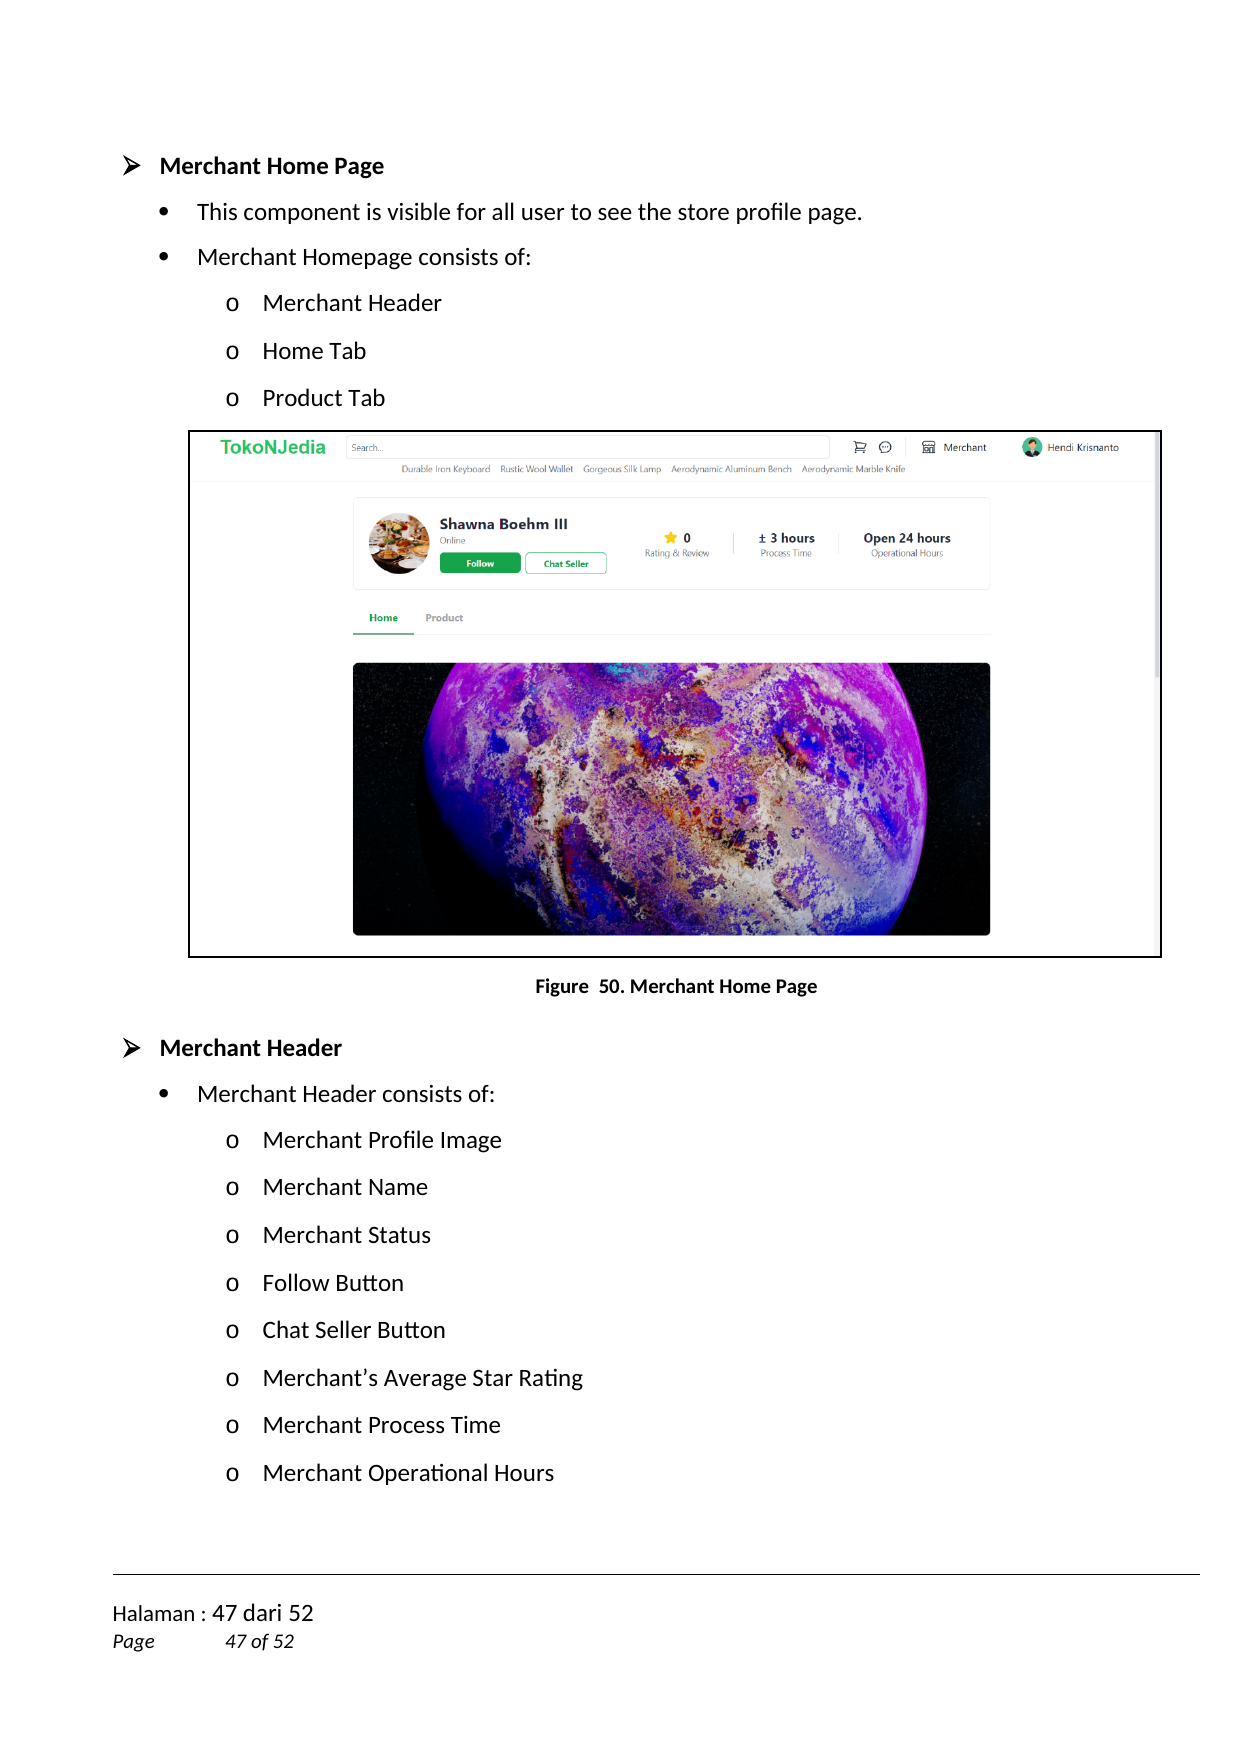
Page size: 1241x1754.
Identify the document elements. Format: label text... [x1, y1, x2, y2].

list Merchant Homepage consists of: [159, 241, 1128, 272]
list Merchant Name [225, 1172, 1128, 1203]
list Merchant Home Page [122, 150, 1128, 181]
list Chat Seller Button [225, 1314, 1128, 1346]
list Merchant Process Time [225, 1409, 1128, 1441]
text Figure 50. Merchant Home Page [225, 973, 1128, 999]
list This component is visible for all user to see the store profile page. [159, 196, 1128, 226]
list Merchant Profile Image [225, 1124, 1128, 1156]
list Merchant Header [225, 287, 1128, 319]
list Home Tab [225, 335, 1128, 367]
list Merchant Header consists of: [159, 1078, 1128, 1109]
list Follow Button [225, 1267, 1128, 1298]
picture [190, 432, 1160, 956]
list Merchant Status [225, 1219, 1128, 1251]
list Product Tab [225, 382, 1128, 414]
list Merchant Header [122, 1032, 1128, 1063]
list Merchant Operational Hours [225, 1457, 1128, 1489]
list Merchant’s Average Star Rating [225, 1362, 1128, 1394]
